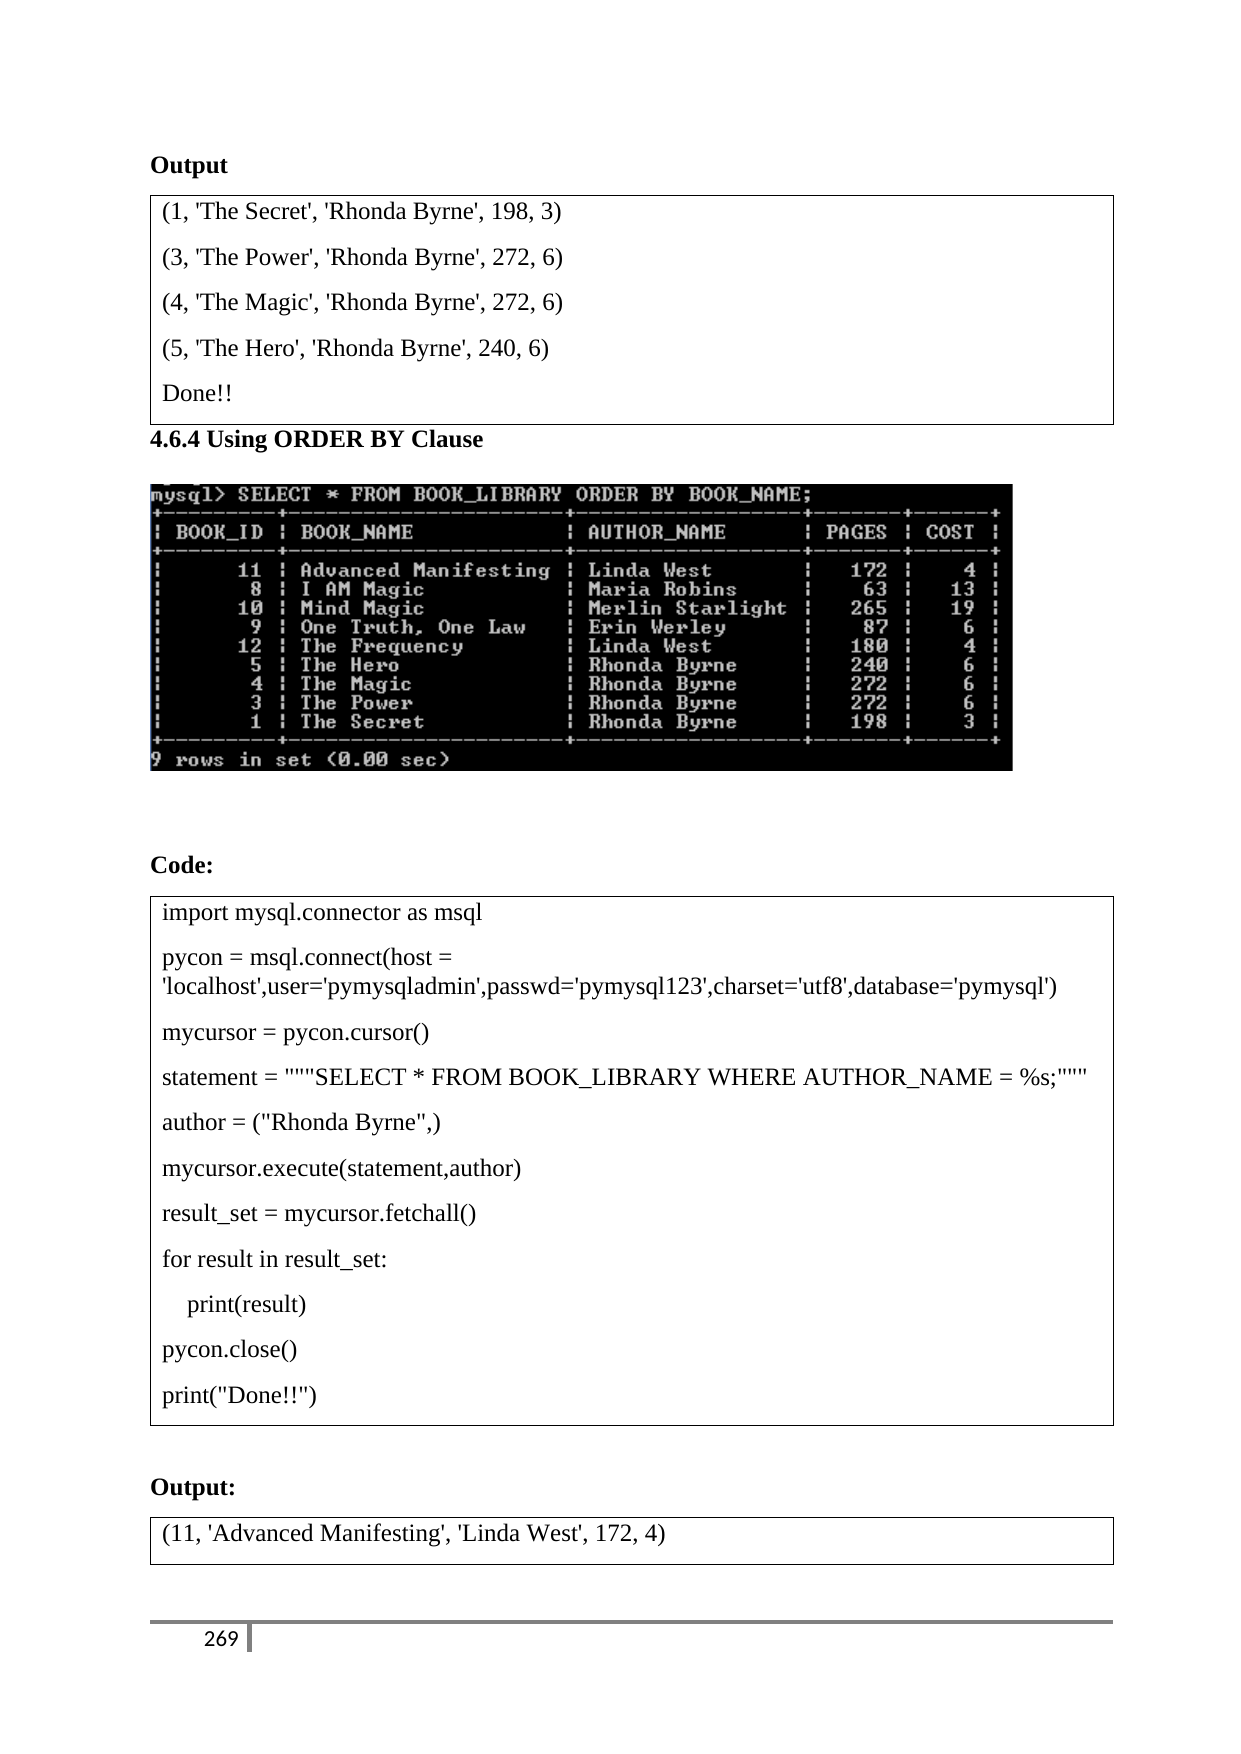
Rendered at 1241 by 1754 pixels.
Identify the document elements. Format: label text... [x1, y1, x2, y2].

text 4.6.4 Using ORDER BY Clause [150, 425, 1090, 453]
text Output [150, 150, 1090, 179]
text Code: [150, 851, 1090, 879]
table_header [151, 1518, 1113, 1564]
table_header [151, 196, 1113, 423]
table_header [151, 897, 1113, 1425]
picture [150, 484, 1013, 771]
text Output: [150, 1472, 1090, 1501]
